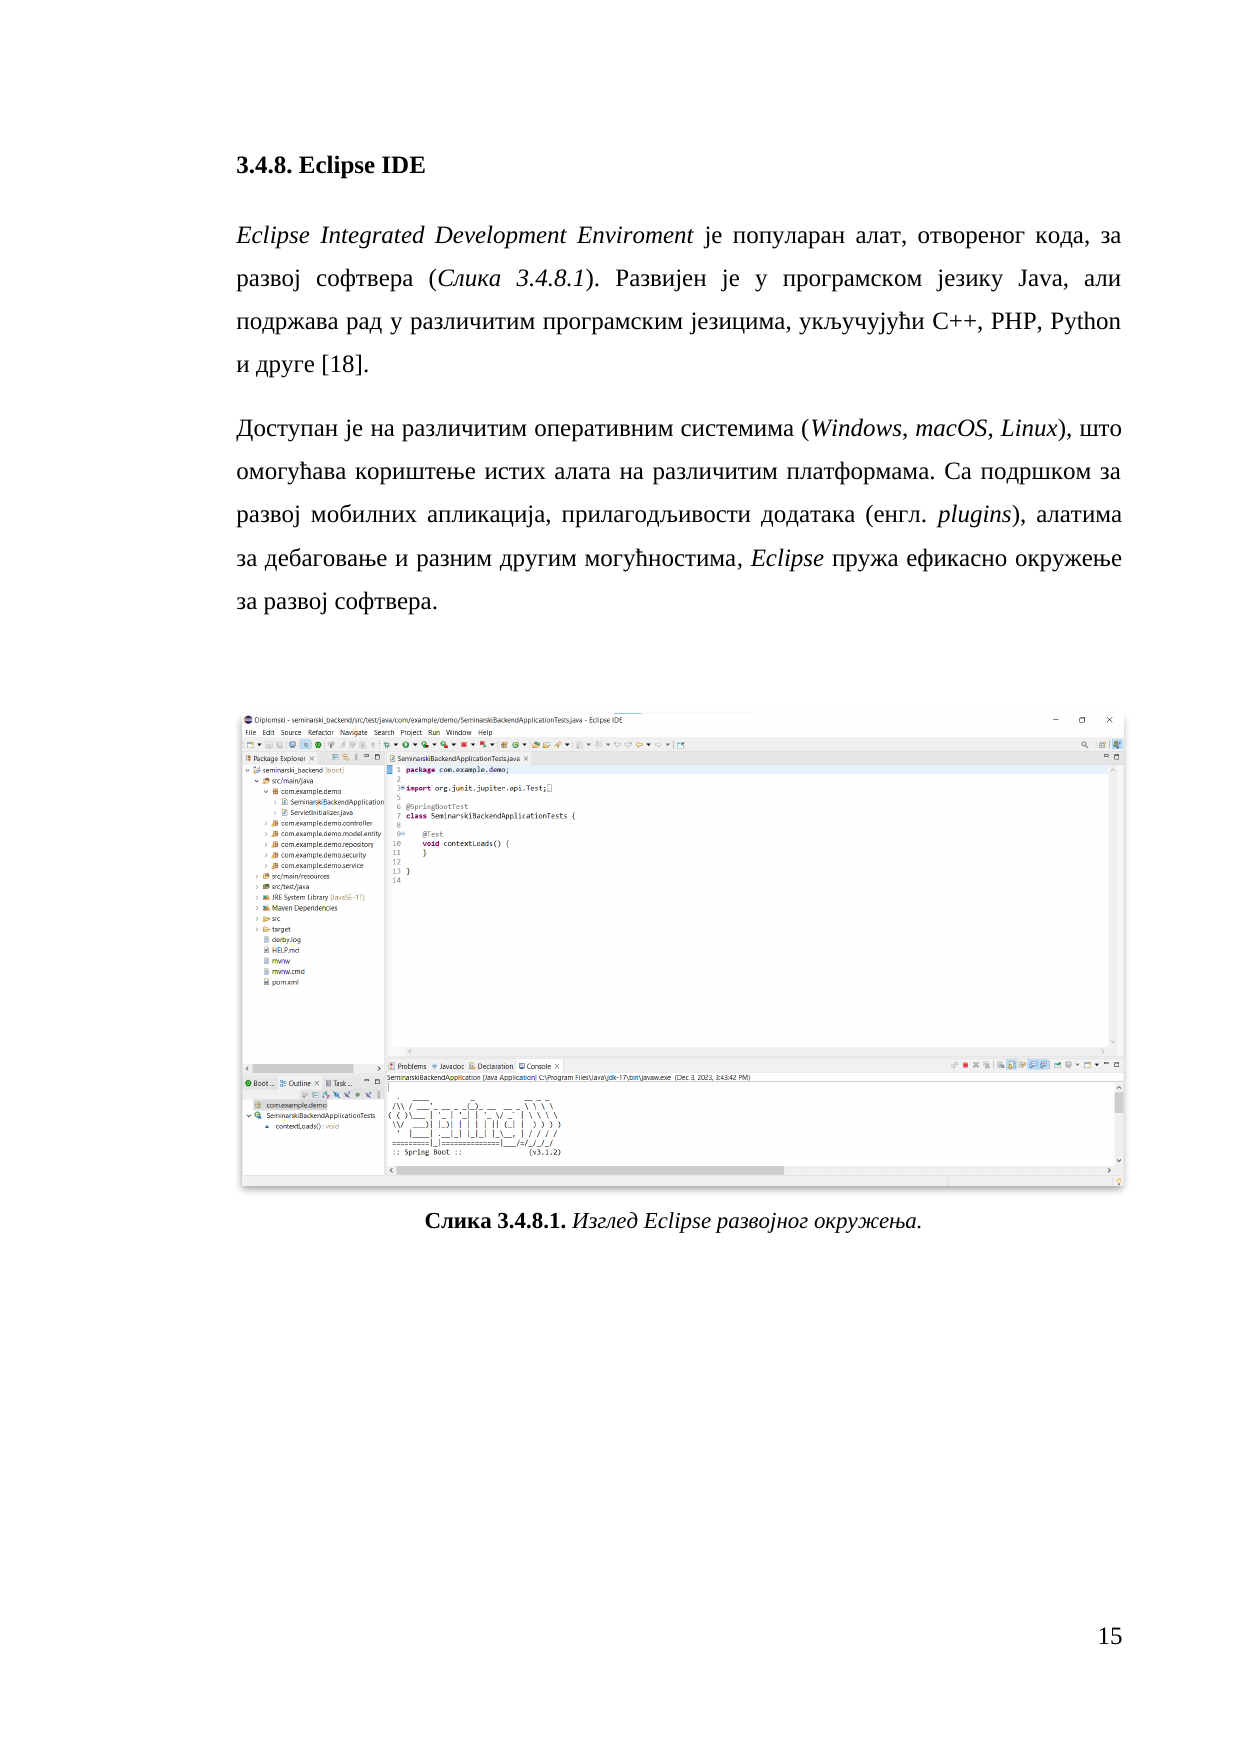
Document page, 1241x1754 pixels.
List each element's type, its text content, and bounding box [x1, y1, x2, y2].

picture [242, 713, 1124, 1186]
text Eclipse Integrated Development Enviroment је популаран алат, отвореног кода, за развој софтвера (Слика 3.4.8.1). Развијен је у програмском језику Java, али подржава рад у различитим програмским језицима, укључујући C++, PHP, Python и друге [18]. [236, 220, 1122, 378]
text Доступан је на различитим оперативним системима (Windows, macOS, Linux), што омогућава кориштење истих алата на различитим платформама. Са подршком за развој мобилних апликација, прилагодљивости додатака (енгл. plugins), алатима за дебаговање и разним другим могућностима, Eclipse пружа ефикасно окружење за развој софтвера. [236, 413, 1122, 614]
subtitle 3.4.8. Eclipse IDE [236, 150, 1122, 179]
